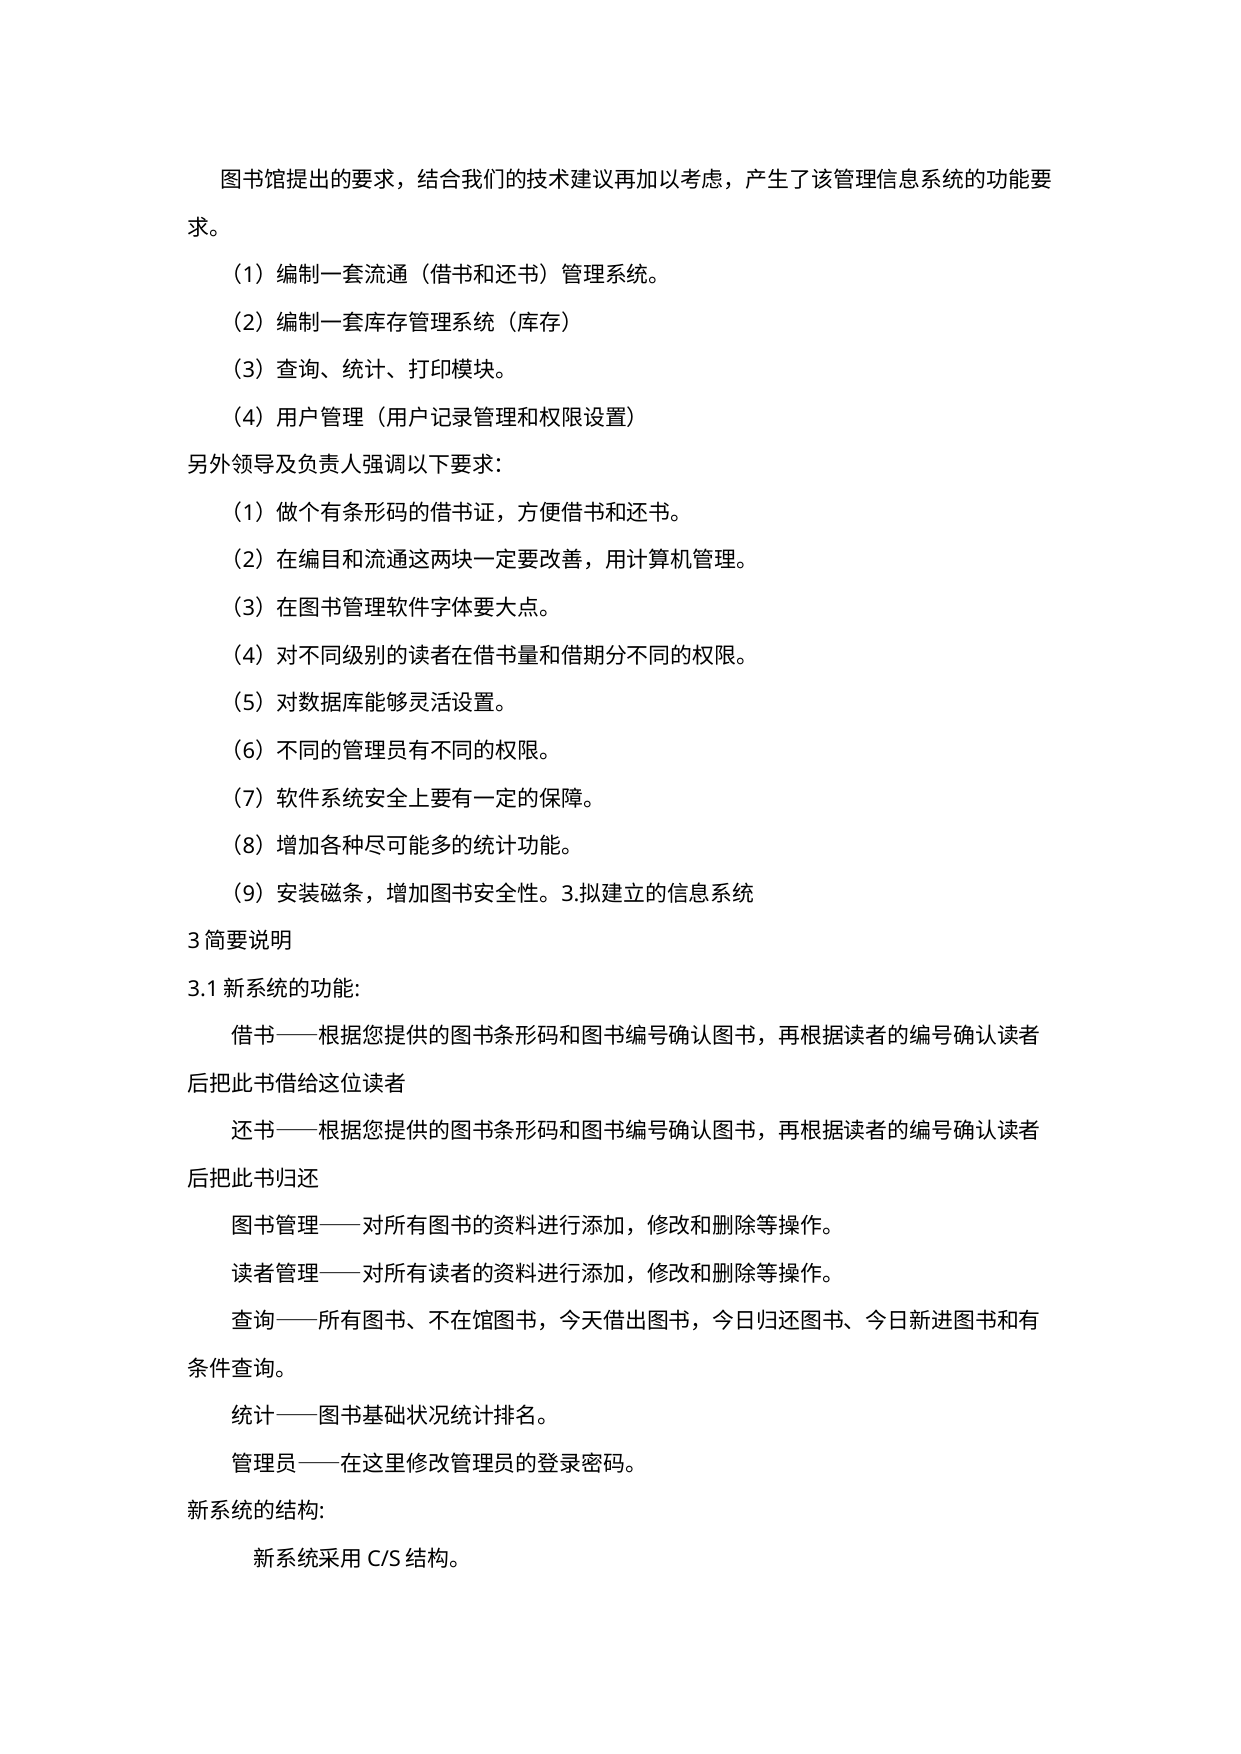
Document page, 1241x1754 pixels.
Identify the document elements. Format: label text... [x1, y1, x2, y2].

text （8）增加各种尽可能多的统计功能。 [187, 828, 1053, 860]
text 新系统的结构: [187, 1493, 1053, 1525]
text 3.1新系统的功能: [187, 971, 1053, 1003]
text 统计——图书基础状况统计排名。 [187, 1398, 1053, 1430]
text （1）做个有条形码的借书证，方便借书和还书。 [187, 495, 1053, 527]
text （3）查询、统计、打印模块。 [187, 352, 1053, 384]
text （1）编制一套流通（借书和还书）管理系统。 [187, 257, 1053, 289]
text 图书馆提出的要求，结合我们的技术建议再加以考虑，产生了该管理信息系统的功能要求。 [187, 162, 1053, 241]
text 图书管理——对所有图书的资料进行添加，修改和删除等操作。 [187, 1208, 1053, 1240]
text （5）对数据库能够灵活设置。 [187, 685, 1053, 717]
text 另外领导及负责人强调以下要求： [187, 447, 1053, 479]
text （3）在图书管理软件字体要大点。 [187, 590, 1053, 622]
text （4）对不同级别的读者在借书量和借期分不同的权限。 [187, 638, 1053, 669]
text 还书——根据您提供的图书条形码和图书编号确认图书，再根据读者的编号确认读者后把此书归还 [187, 1113, 1053, 1193]
text 读者管理——对所有读者的资料进行添加，修改和删除等操作。 [187, 1256, 1053, 1288]
text 管理员——在这里修改管理员的登录密码。 [187, 1446, 1053, 1478]
text （2）编制一套库存管理系统（库存） [187, 304, 1053, 336]
text （7）软件系统安全上要有一定的保障。 [187, 781, 1053, 812]
text 借书——根据您提供的图书条形码和图书编号确认图书，再根据读者的编号确认读者后把此书借给这位读者 [187, 1018, 1053, 1098]
text 新系统采用C/S结构。 [187, 1541, 1053, 1573]
text （4）用户管理（用户记录管理和权限设置） [187, 400, 1053, 432]
text 查询——所有图书、不在馆图书，今天借出图书，今日归还图书、今日新进图书和有条件查询。 [187, 1303, 1053, 1383]
text （6）不同的管理员有不同的权限。 [187, 733, 1053, 765]
text 3简要说明 [187, 923, 1053, 955]
text （2）在编目和流通这两块一定要改善，用计算机管理。 [187, 542, 1053, 574]
text （9）安装磁条，增加图书安全性。3.拟建立的信息系统 [187, 876, 1053, 907]
